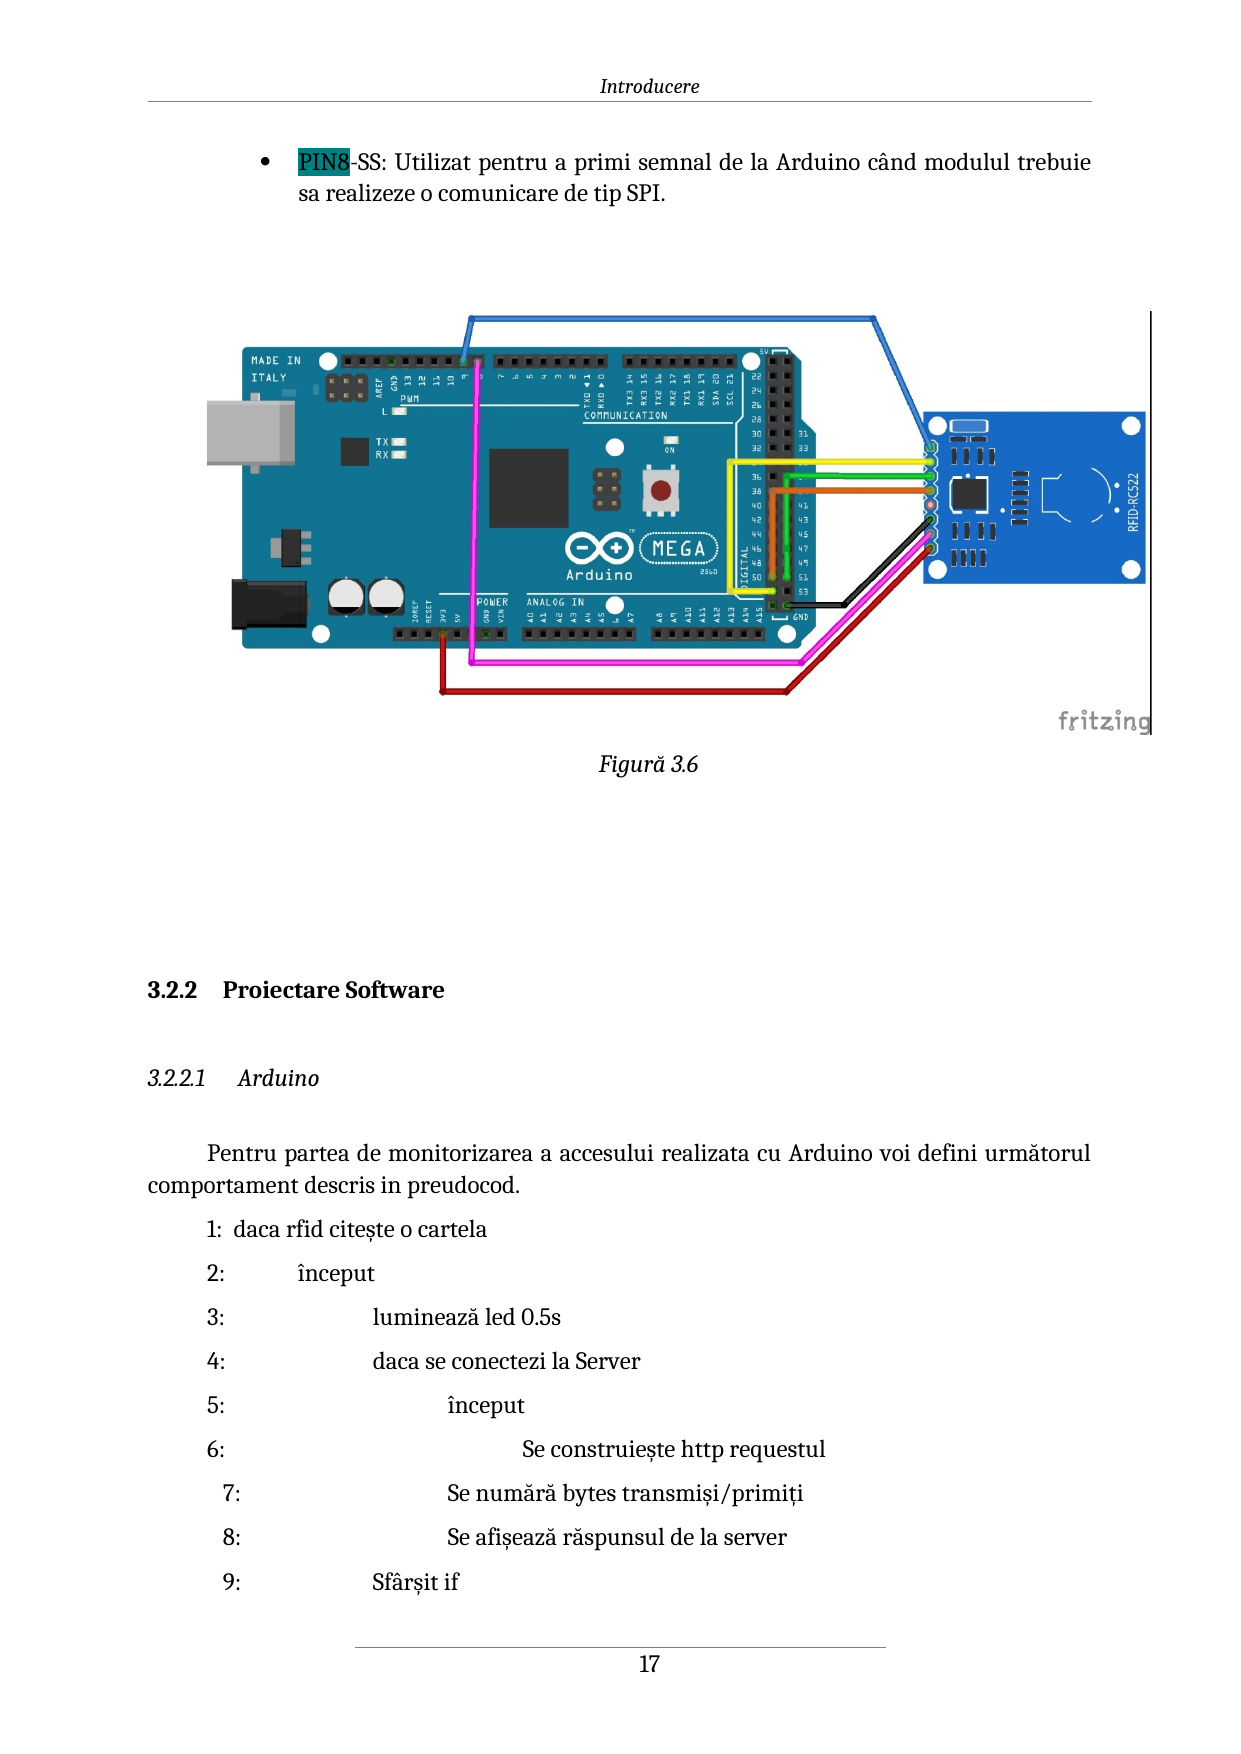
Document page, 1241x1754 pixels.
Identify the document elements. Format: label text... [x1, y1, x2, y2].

text 7: Se numără bytes transmiși/primiți [148, 1479, 1092, 1508]
subtitle Arduino [148, 1064, 1092, 1092]
text 3: luminează led 0.5s [148, 1303, 1092, 1332]
text 9: Sfârșit if [148, 1567, 1092, 1596]
text 6: Se construiește http requestul [148, 1435, 1092, 1464]
text Pentru partea de monitorizarea a accesului realizata cu Arduino voi defini următorul comportament descris in preudocod. [148, 1139, 1092, 1199]
text 4: daca se conectezi la Server [148, 1347, 1092, 1376]
text 1: daca rfid citește o cartela [148, 1215, 1092, 1244]
subtitle Proiectare Software [148, 976, 1092, 1004]
text 2: început [148, 1259, 1092, 1288]
text 8: Se afișează răspunsul de la server [148, 1523, 1092, 1552]
list PIN8-SS: Utilizat pentru a primi semnal de la Arduino când modulul trebuie sa realizeze o comunicare de tip SPI. [261, 148, 1092, 208]
picture [206, 311, 1152, 735]
text 5: început [148, 1391, 1092, 1420]
